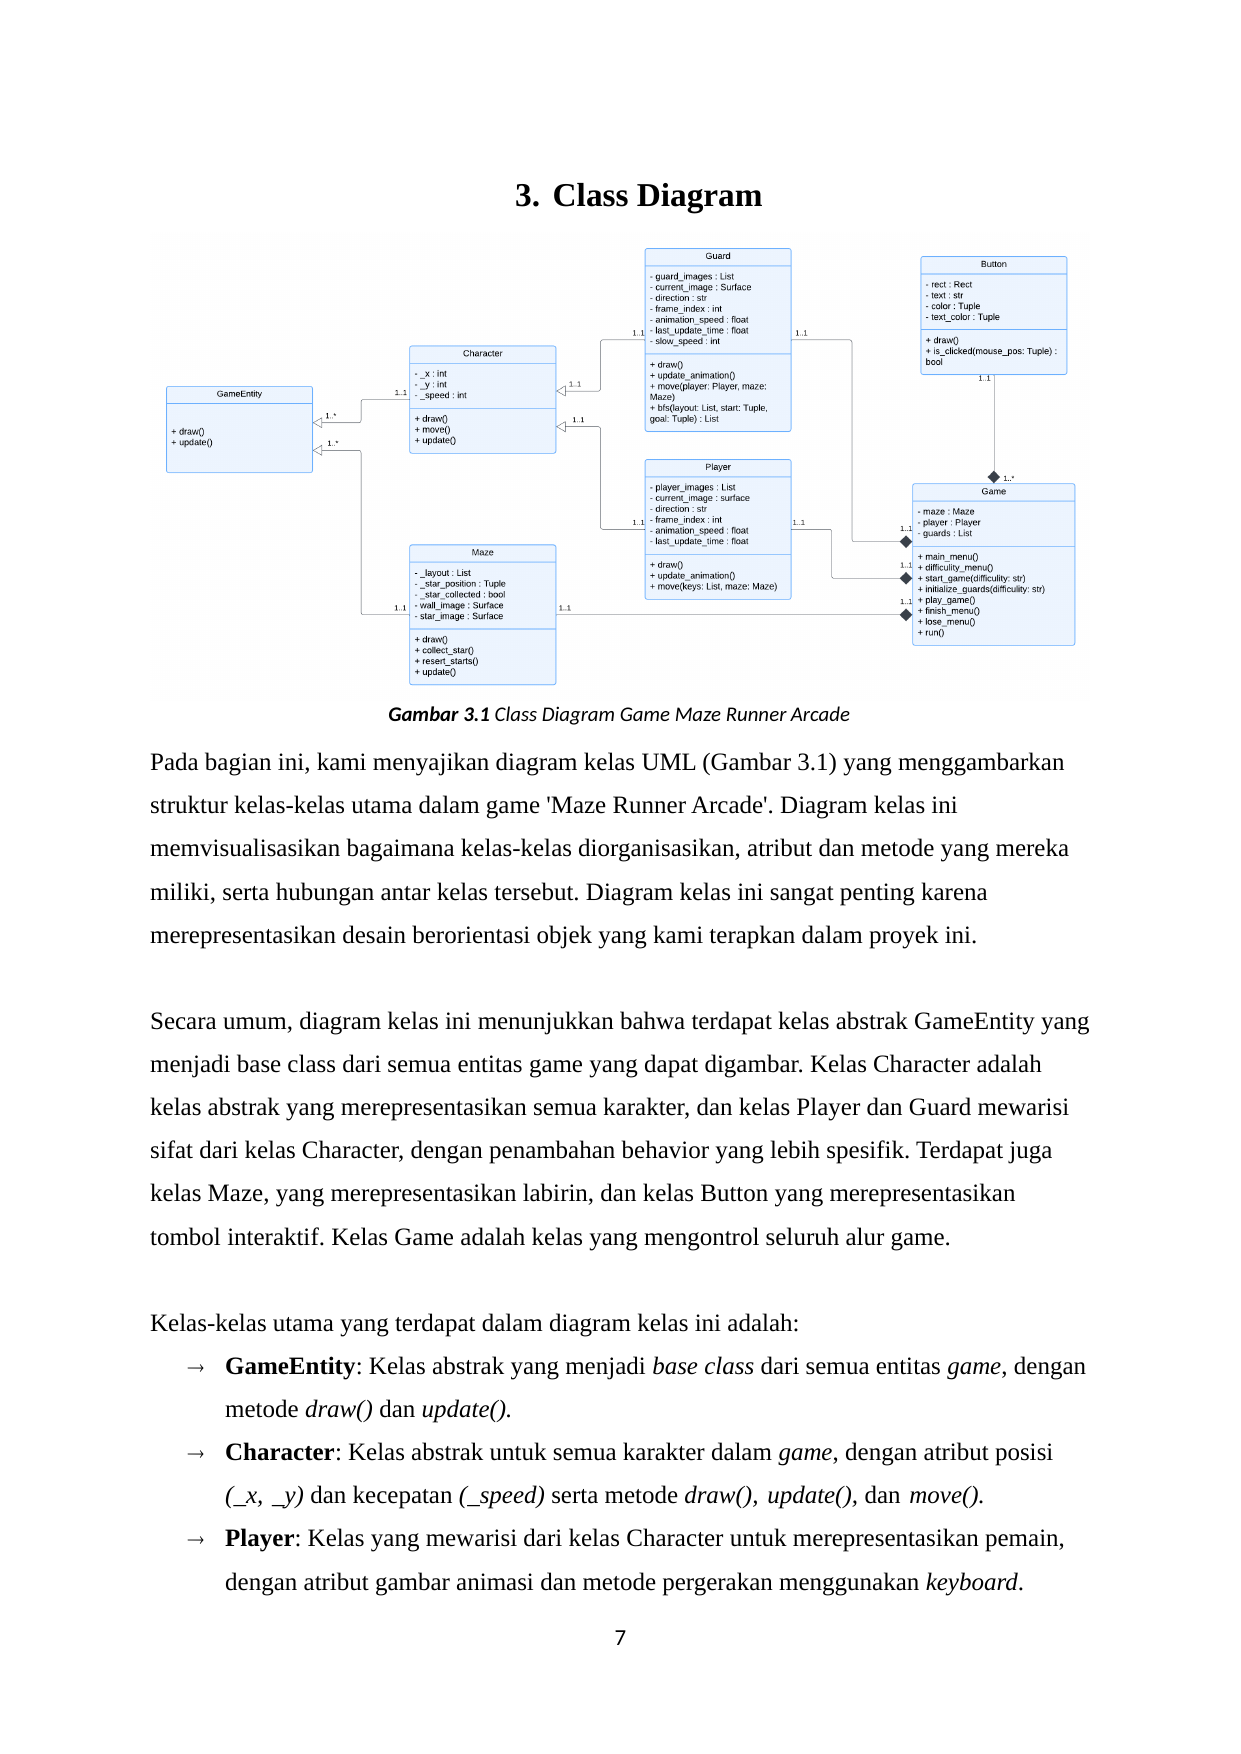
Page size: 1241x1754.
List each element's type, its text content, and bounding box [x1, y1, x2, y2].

text Kelas-kelas utama yang terdapat dalam diagram kelas ini adalah: [150, 1308, 1090, 1337]
list GameEntity: Kelas abstrak yang menjadi base class dari semua entitas game, dengan metode draw() dan update(). [187, 1351, 1090, 1423]
list Player: Kelas yang mewarisi dari kelas Character untuk merepresentasikan pemain, dengan atribut gambar animasi dan metode pergerakan menggunakan keyboard. [187, 1523, 1090, 1595]
list Character: Kelas abstrak untuk semua karakter dalam game, dengan atribut posisi (_x, _y) dan kecepatan (_speed) serta metode draw(), update(), dan move(). [187, 1437, 1090, 1509]
text Secara umum, diagram kelas ini menunjukkan bahwa terdapat kelas abstrak GameEntity yang menjadi base class dari semua entitas game yang dapat digambar. Kelas Character adalah kelas abstrak yang merepresentasikan semua karakter, dan kelas Player dan Guard mewarisi sifat dari kelas Character, dengan penambahan behavior yang lebih spesifik. Terdapat juga kelas Maze, yang merepresentasikan labirin, dan kelas Button yang merepresentasikan tombol interaktif. Kelas Game adalah kelas yang mengontrol seluruh alur game. [150, 1006, 1090, 1250]
text Gambar 3.1 Class Diagram Game Maze Runner Arcade [150, 701, 1090, 726]
subtitle Class Diagram [187, 175, 1090, 213]
picture [150, 232, 1091, 701]
text Pada bagian ini, kami menyajikan diagram kelas UML (Gambar 3.1) yang menggambarkan struktur kelas-kelas utama dalam game 'Maze Runner Arcade'. Diagram kelas ini memvisualisasikan bagaimana kelas-kelas diorganisasikan, atribut dan metode yang mereka miliki, serta hubungan antar kelas tersebut. Diagram kelas ini sangat penting karena merepresentasikan desain berorientasi objek yang kami terapkan dalam proyek ini. [150, 747, 1090, 948]
